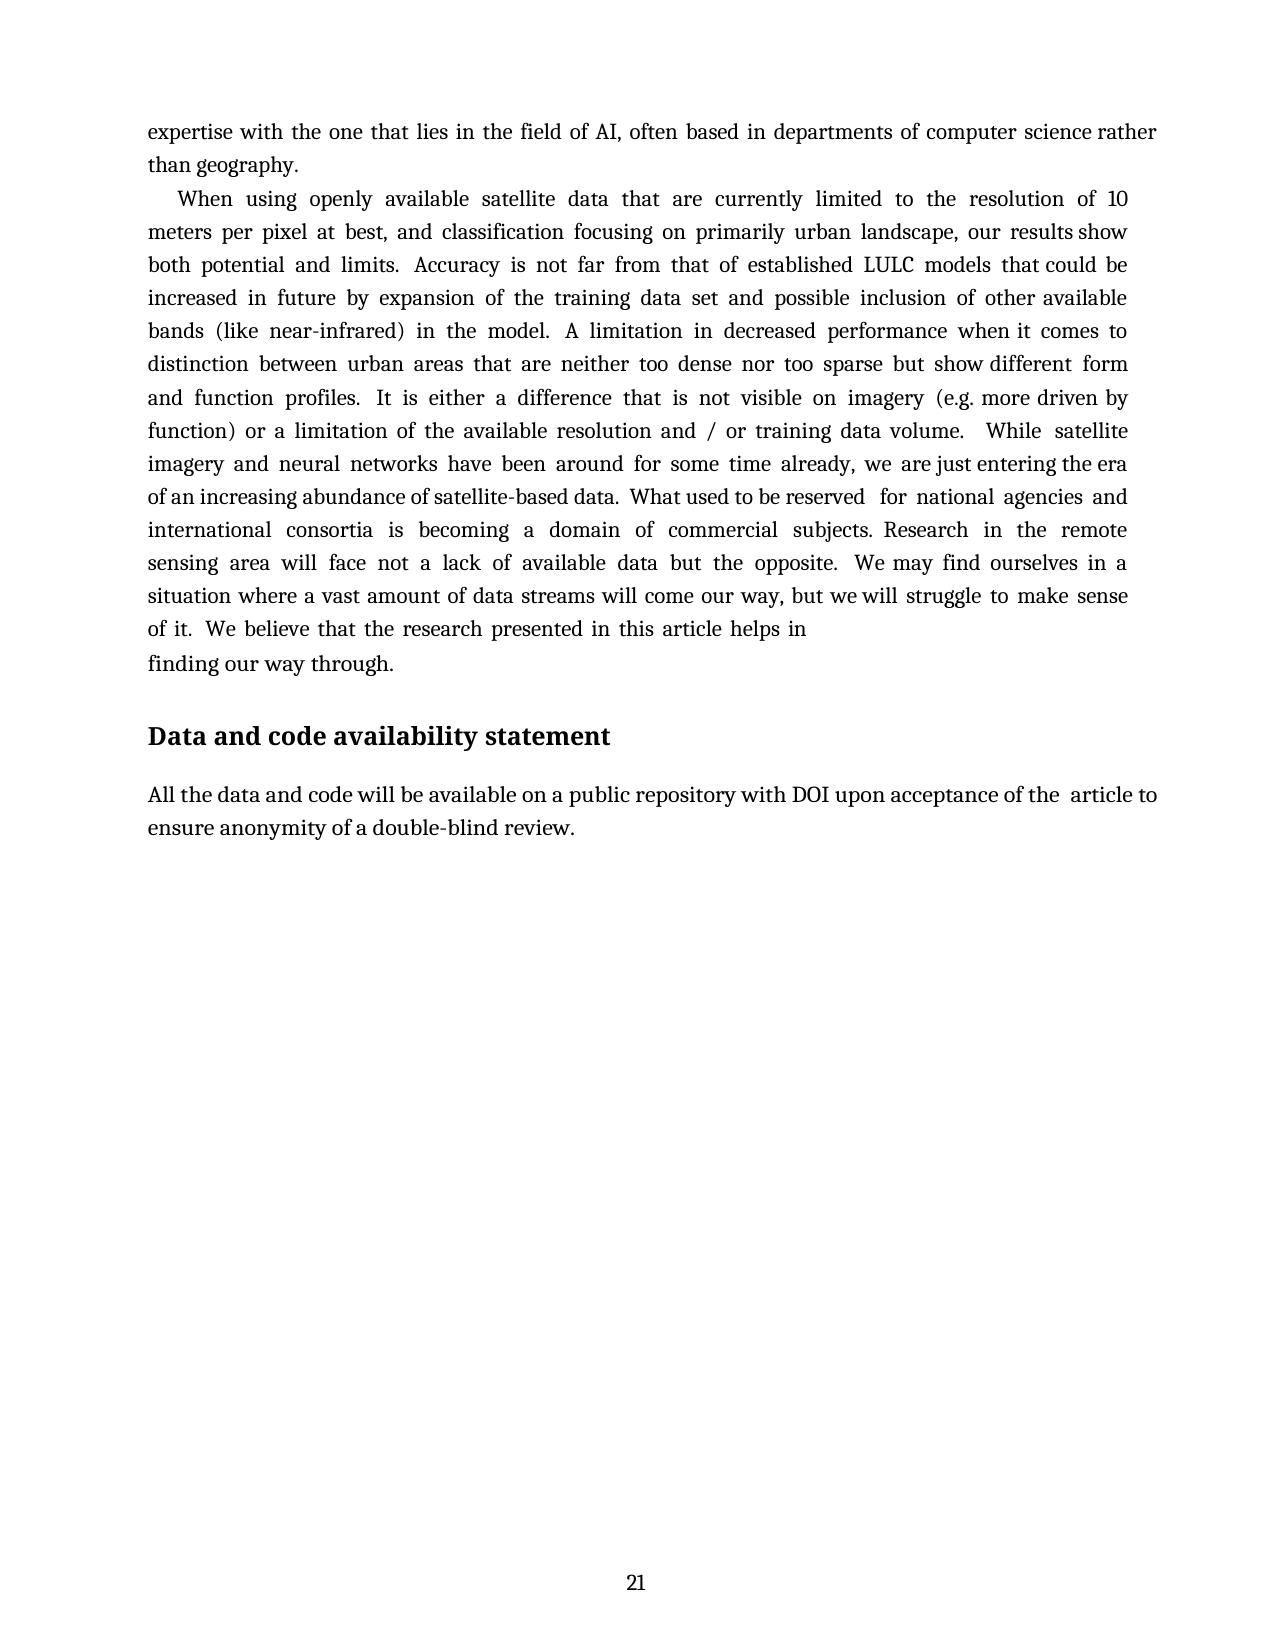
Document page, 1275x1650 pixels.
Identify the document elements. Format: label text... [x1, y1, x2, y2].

subtitle Data and code availability statement [148, 718, 1204, 752]
text When using openly available satellite data that are currently limited to the resolution of 10 meters per pixel at best, and classification focusing on primarily urban landscape, our results show both potential and limits. Accuracy is not far from that of established LULC models that could be increased in future by expansion of the training data set and possible inclusion of other available bands (like near-infrared) in the model. A limitation in decreased performance when it comes to distinction between urban areas that are neither too dense nor too sparse but show different form and function profiles. It is either a difference that is not visible on imagery (e.g. more driven by function) or a limitation of the available resolution and / or training data volume. While satellite imagery and neural networks have been around for some time already, we are just entering the era of an increasing abundance of satellite-based data. What used to be reserved for national agencies and international consortia is becoming a domain of commercial subjects. Research in the remote sensing area will face not a lack of available data but the opposite. We may find ourselves in a situation where a vast amount of data streams will come our way, but we will struggle to make sense of it. We believe that the research presented in this article helps in [148, 186, 1128, 643]
text All the data and code will be available on a public repository with DOI upon acceptance of the article to ensure anonymity of a double-blind review. [148, 782, 1158, 841]
text finding our way through. [148, 651, 1204, 677]
text expertise with the one that lies in the field of AI, often based in departments of computer science rather than geography. [148, 119, 1158, 179]
